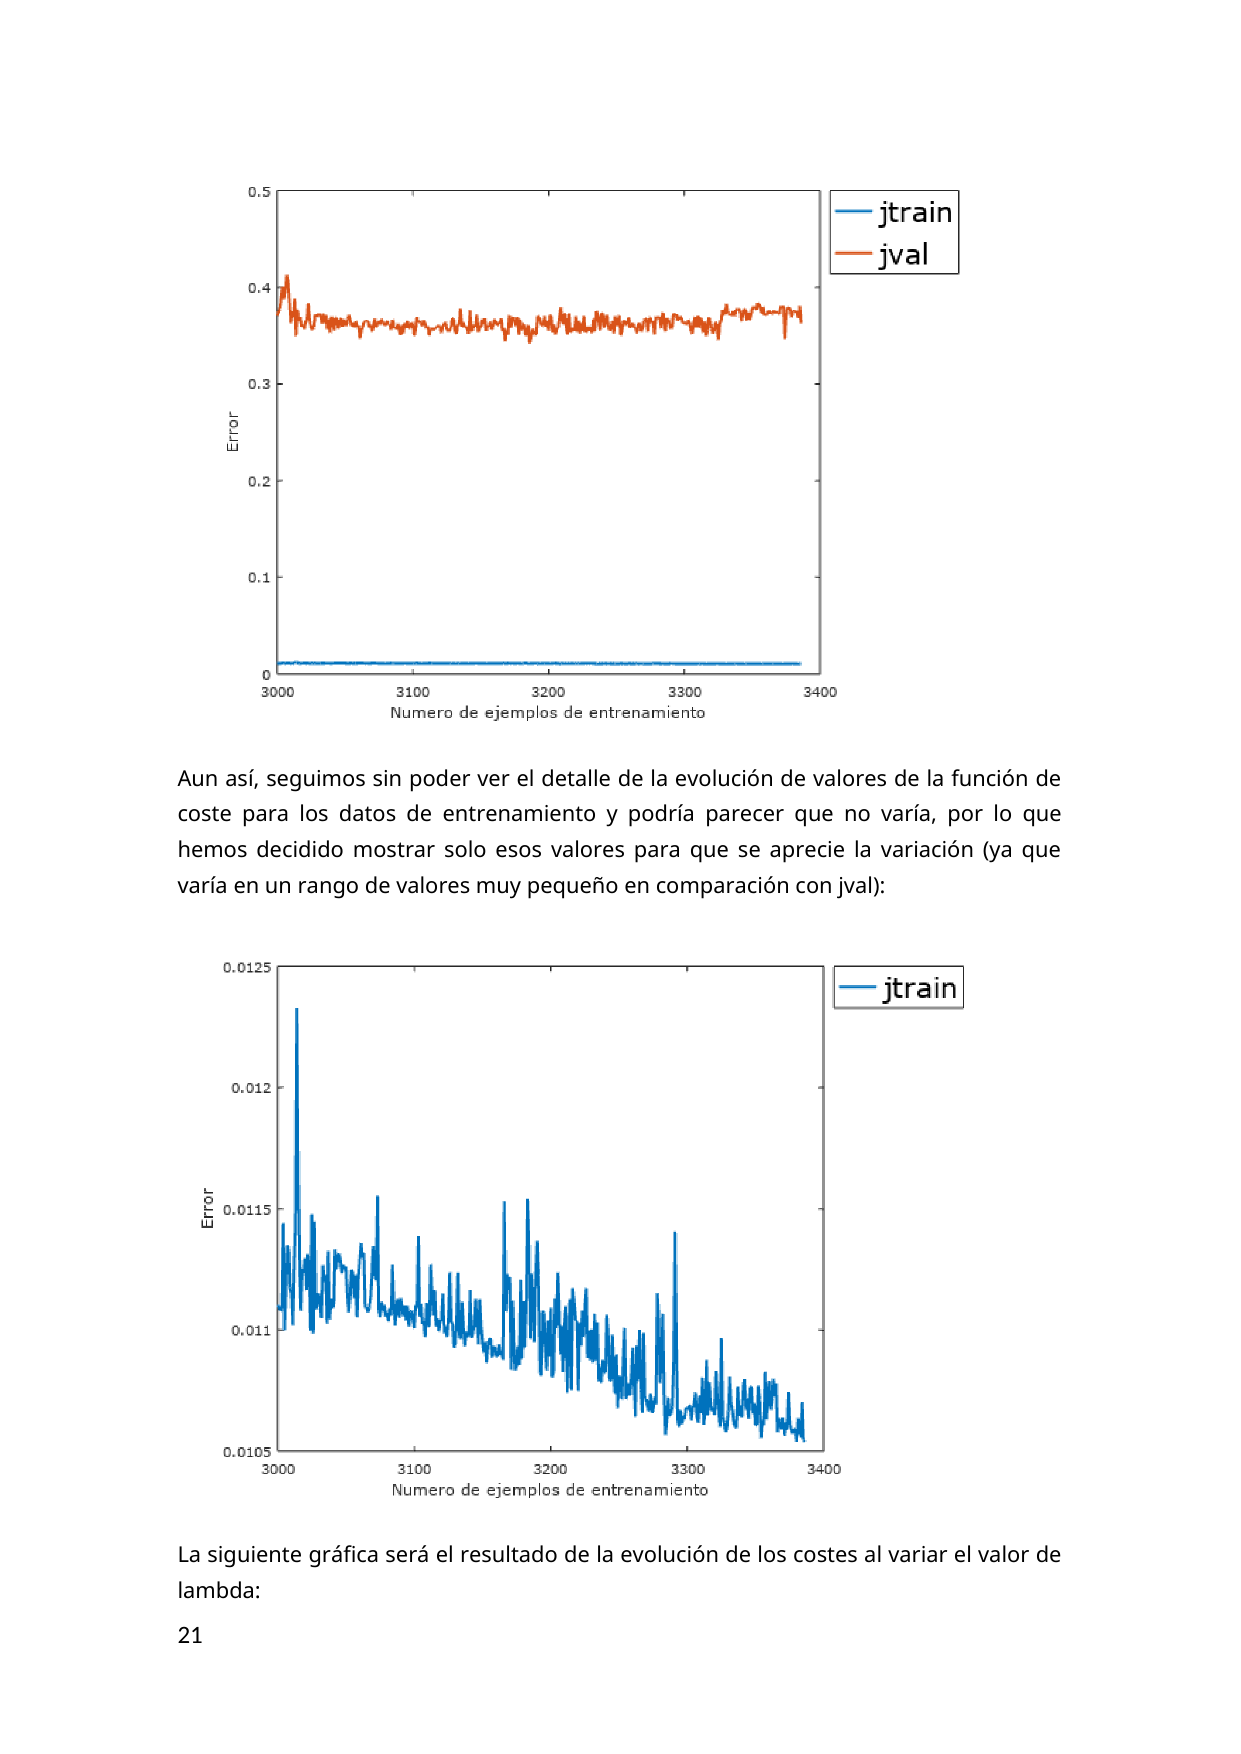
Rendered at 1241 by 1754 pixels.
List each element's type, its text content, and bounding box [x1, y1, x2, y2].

text Aun así, seguimos sin poder ver el detalle de la evolución de valores de la función de coste para los datos de entrenamiento y podría parecer que no varía, por lo que hemos decidido mostrar solo esos valores para que se aprecie la variación (ya que varía en un rango de valores muy pequeño en comparación con jval): [177, 762, 1063, 899]
text La siguiente gráfica será el resultado de la evolución de los costes al variar el valor de lambda: [177, 1539, 1063, 1604]
picture [177, 147, 962, 739]
picture [177, 924, 968, 1515]
